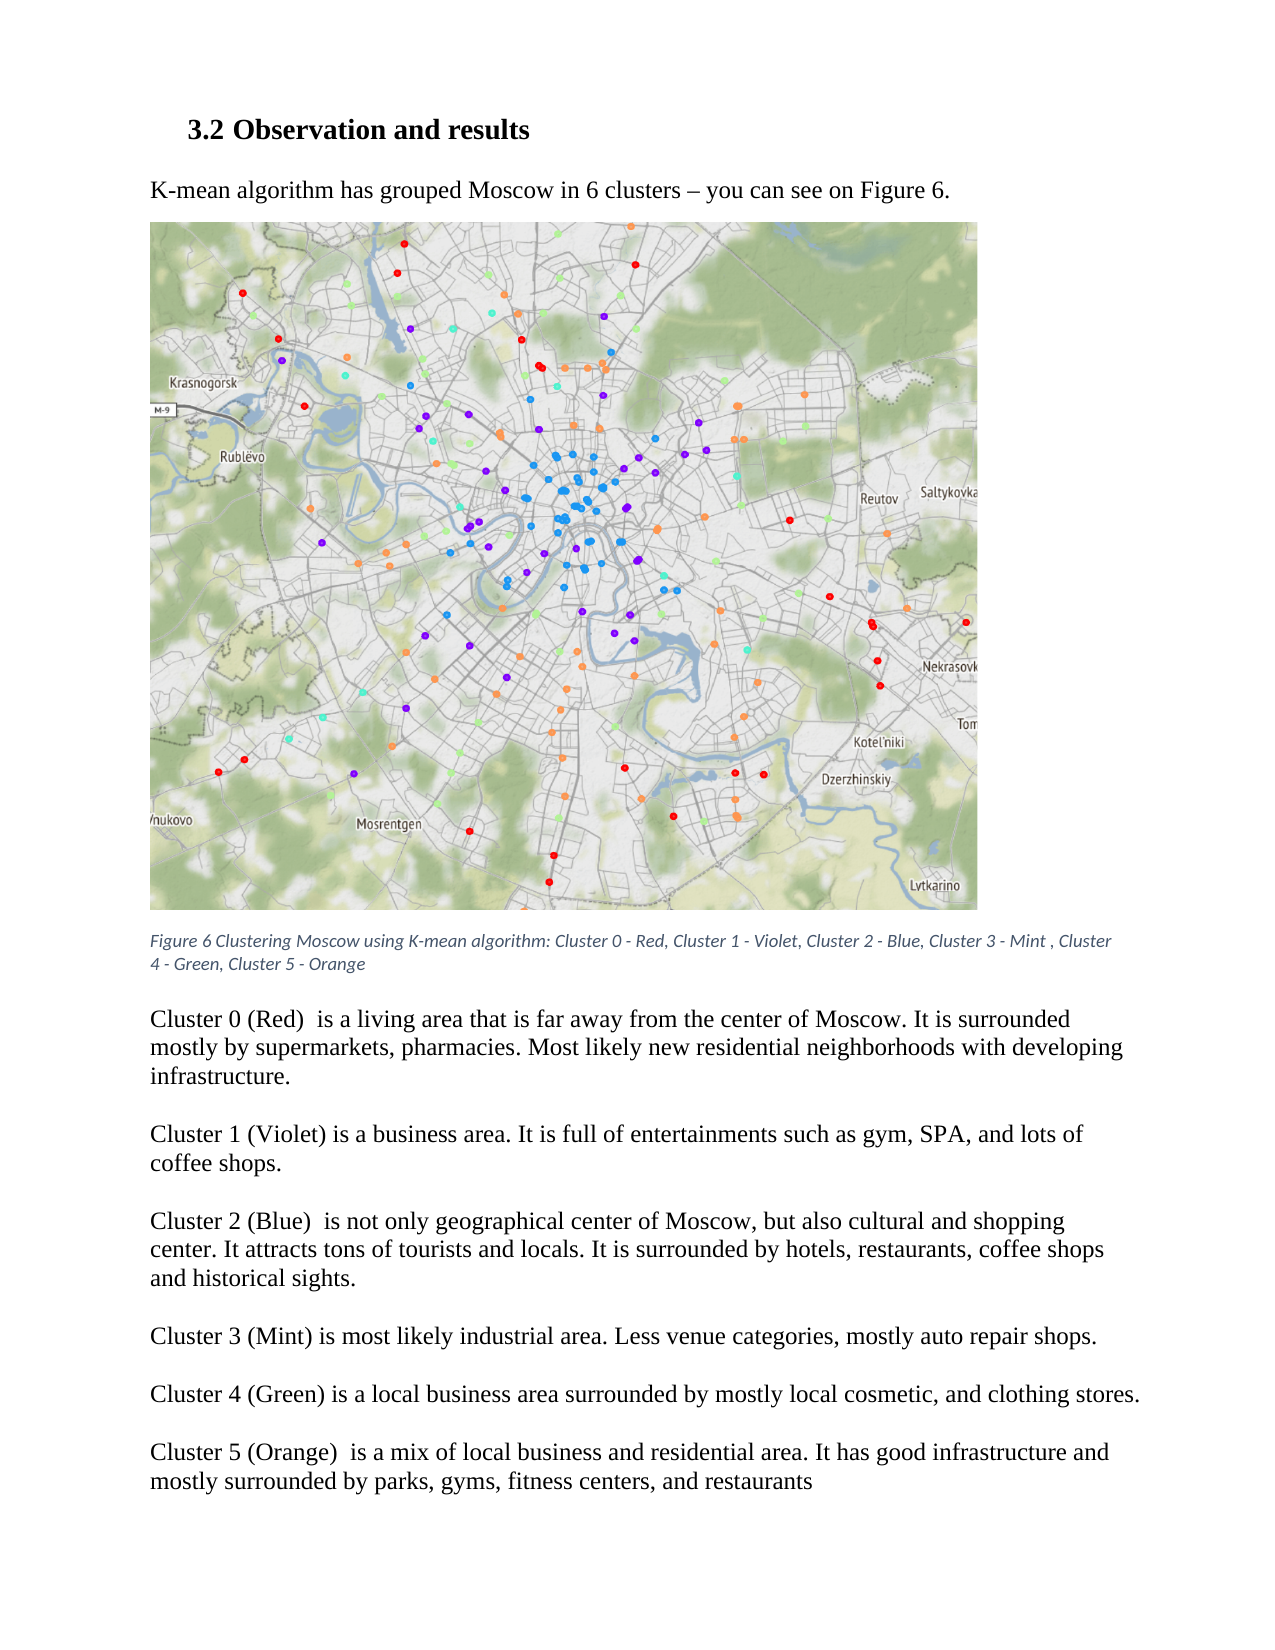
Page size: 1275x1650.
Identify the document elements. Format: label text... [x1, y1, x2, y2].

text K-mean algorithm has grouped Moscow in 6 clusters – you can see on Figure 6. [150, 175, 1125, 204]
text Cluster 5 (Orange) is a mix of local business and residential area. It has good infrastructure and mostly surrounded by parks, gyms, fitness centers, and restaurants [150, 1437, 1125, 1494]
text Cluster 4 (Green) is a local business area surrounded by mostly local cosmetic, and clothing stores. [150, 1379, 1153, 1408]
subtitle Observation and results [187, 112, 1125, 146]
picture [150, 222, 978, 910]
text Cluster 3 (Mint) is most likely industrial area. Less venue categories, mostly auto repair shops. [150, 1321, 1125, 1350]
text Cluster 0 (Red) is a living area that is far away from the center of Moscow. It is surrounded mostly by supermarkets, pharmacies. Most likely new residential neighborhoods with developing infrastructure. [150, 1004, 1125, 1090]
text Cluster 2 (Blue) is not only geographical center of Moscow, but also cultural and shopping center. It attracts tons of tourists and locals. It is surrounded by hotels, restaurants, coffee shops and historical sights. [150, 1206, 1125, 1292]
text Cluster 1 (Violet) is a business area. It is full of entertainments such as gym, SPA, and lots of coffee shops. [150, 1119, 1125, 1177]
